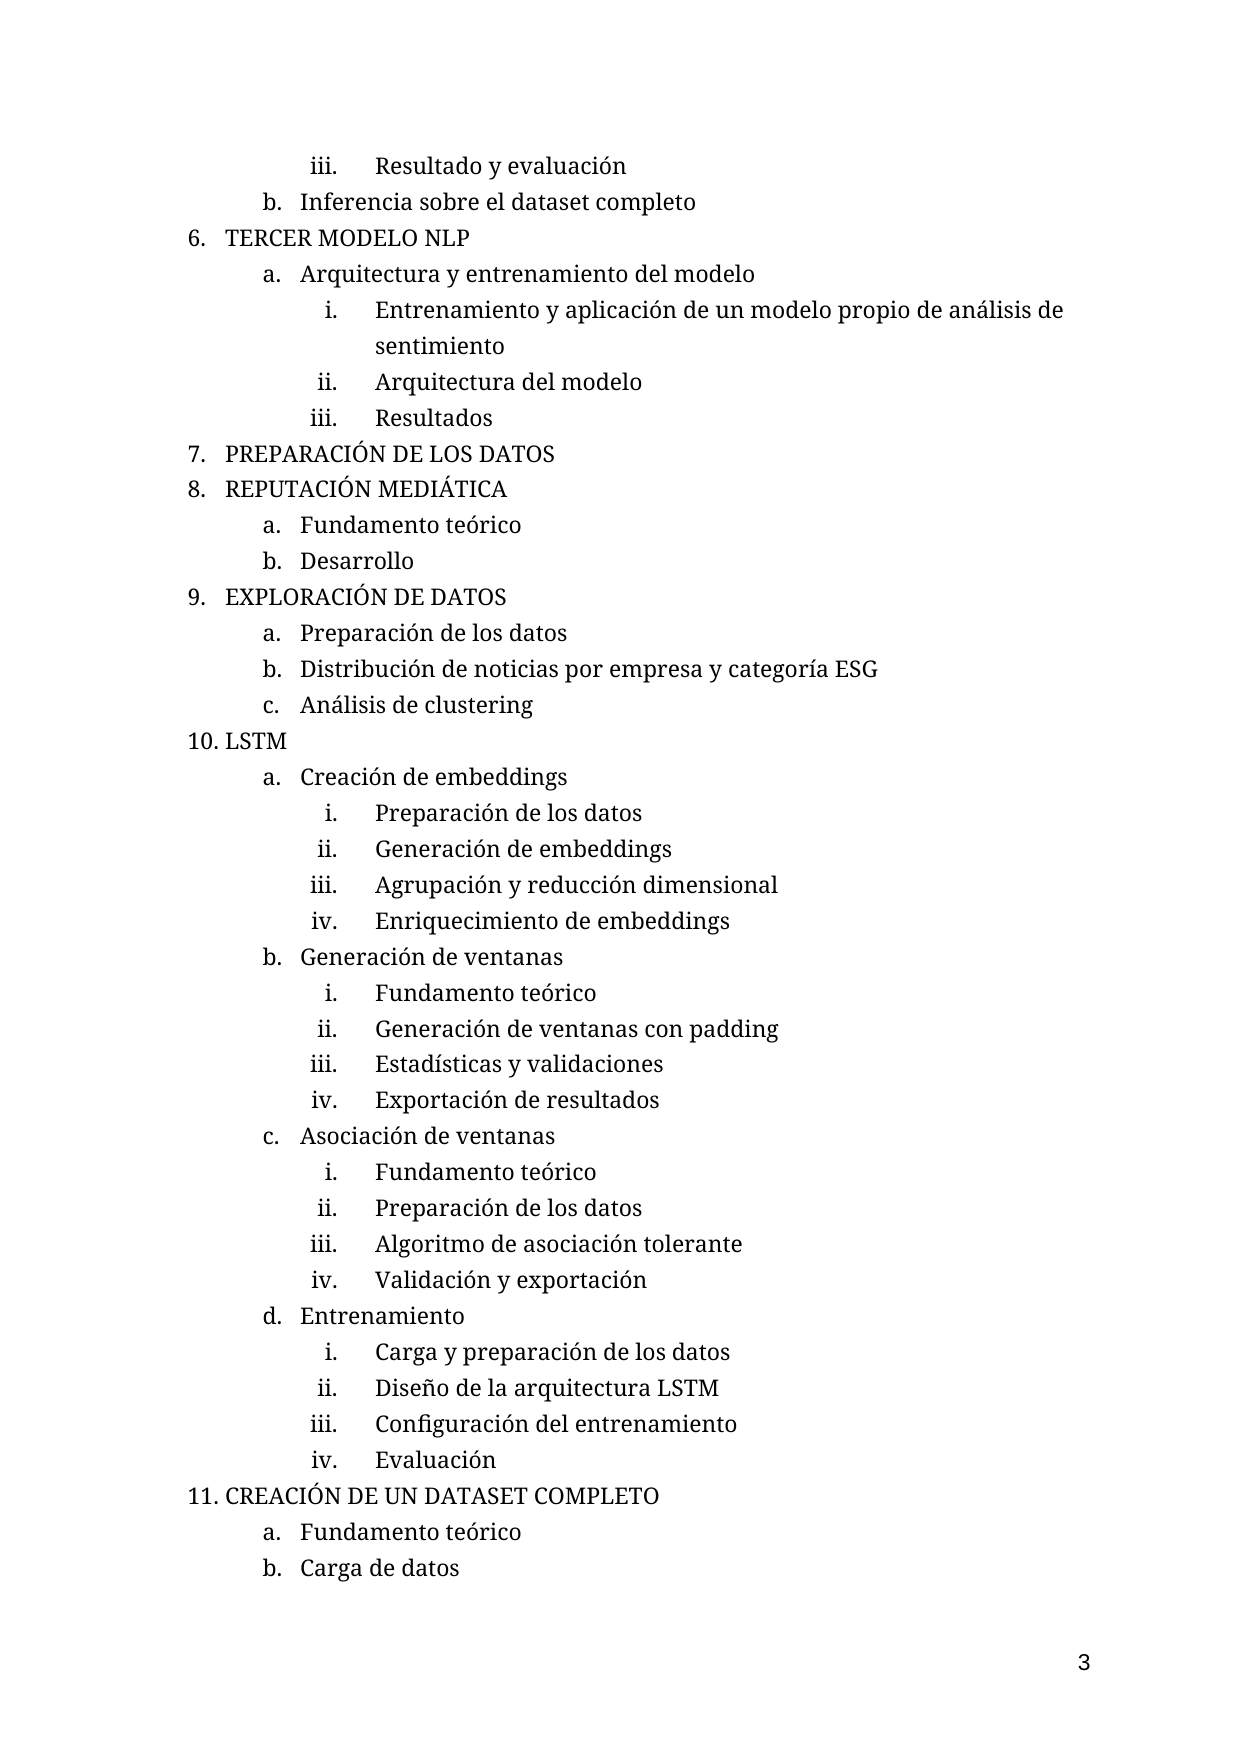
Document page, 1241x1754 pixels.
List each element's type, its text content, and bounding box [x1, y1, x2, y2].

list Inferencia sobre el dataset completo [262, 186, 1090, 217]
list Generación de ventanas [262, 941, 1090, 972]
list Preparación de los datos [337, 1192, 1090, 1223]
list Fundamento teórico [262, 1516, 1090, 1547]
list Arquitectura y entrenamiento del modelo [262, 258, 1090, 289]
list Desarrollo [262, 545, 1090, 577]
list TERCER MODELO NLP [187, 222, 1090, 253]
list Algoritmo de asociación tolerante [337, 1228, 1090, 1259]
list Análisis de clustering [262, 689, 1090, 720]
list Fundamento teórico [337, 1156, 1090, 1187]
list Entrenamiento [262, 1300, 1090, 1331]
list CREACIÓN DE UN DATASET COMPLETO [187, 1480, 1090, 1511]
list Entrenamiento y aplicación de un modelo propio de análisis de sentimiento [337, 294, 1090, 361]
list Diseño de la arquitectura LSTM [337, 1372, 1090, 1403]
list Resultados [337, 402, 1090, 433]
list Fundamento teórico [337, 977, 1090, 1008]
list LSTM [187, 725, 1090, 756]
list Estadísticas y validaciones [337, 1048, 1090, 1080]
list Validación y exportación [337, 1264, 1090, 1295]
list Carga y preparación de los datos [337, 1336, 1090, 1367]
list EXPLORACIÓN DE DATOS [187, 581, 1090, 612]
list Asociación de ventanas [262, 1120, 1090, 1152]
list Agrupación y reducción dimensional [337, 869, 1090, 900]
list Carga de datos [262, 1552, 1090, 1583]
list Resultado y evaluación [337, 150, 1090, 181]
list PREPARACIÓN DE LOS DATOS [187, 437, 1090, 469]
list Fundamento teórico [262, 509, 1090, 541]
list Creación de embeddings [262, 761, 1090, 792]
list Preparación de los datos [262, 617, 1090, 648]
list Arquitectura del modelo [337, 366, 1090, 397]
list Generación de ventanas con padding [337, 1012, 1090, 1044]
list REPUTACIÓN MEDIÁTICA [187, 473, 1090, 505]
list Preparación de los datos [337, 797, 1090, 828]
list Generación de embeddings [337, 833, 1090, 864]
list Enriquecimiento de embeddings [337, 905, 1090, 936]
list Evaluación [337, 1444, 1090, 1475]
list Configuración del entrenamiento [337, 1408, 1090, 1439]
list Exportación de resultados [337, 1084, 1090, 1116]
list Distribución de noticias por empresa y categoría ESG [262, 653, 1090, 684]
